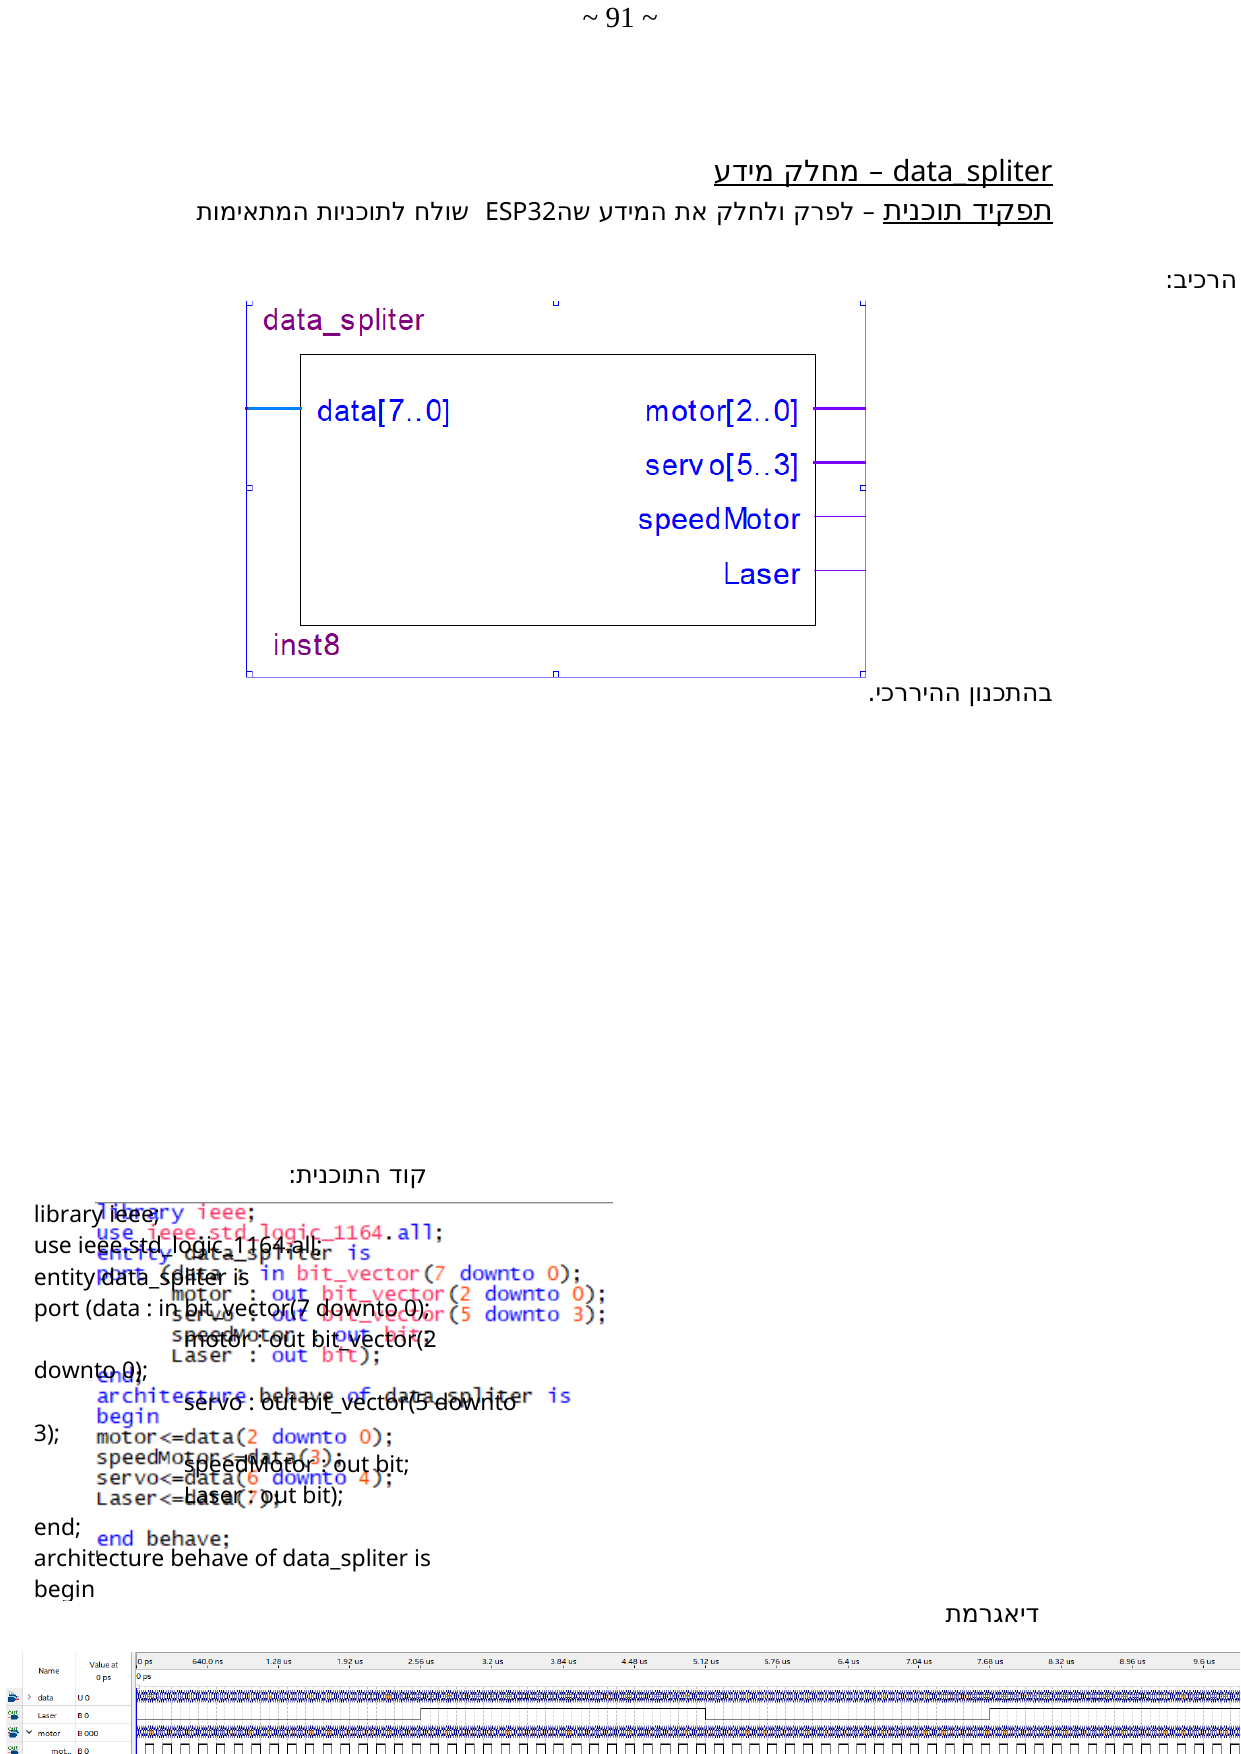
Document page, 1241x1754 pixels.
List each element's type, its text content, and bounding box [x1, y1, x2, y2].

picture [6, 1652, 1241, 1754]
picture [95, 1202, 613, 1557]
subtitle data_spliter – מחלק מידע [187, 150, 1053, 190]
picture [95, 1305, 102, 1315]
picture [245, 301, 866, 678]
